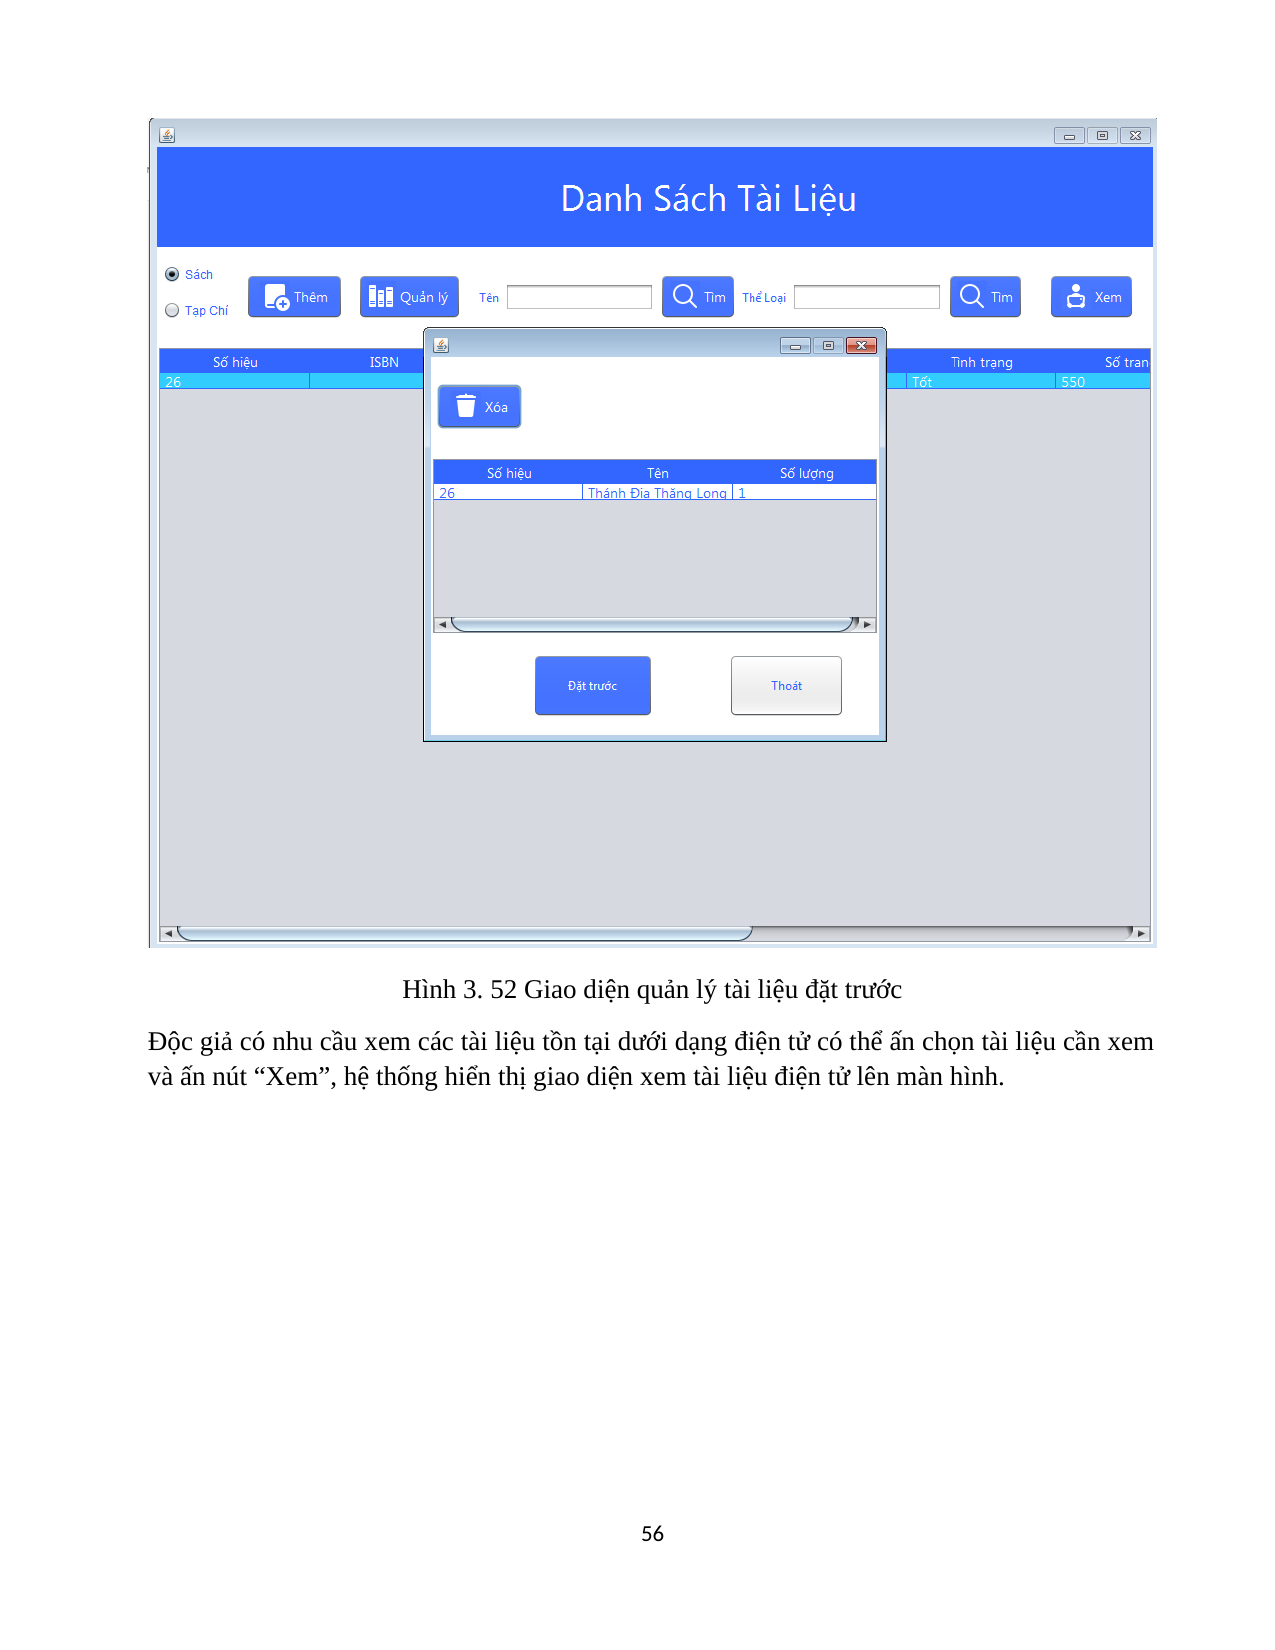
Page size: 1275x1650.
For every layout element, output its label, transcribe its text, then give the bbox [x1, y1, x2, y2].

text Hình 3. 52 Giao diện quản lý tài liệu đặt trước [148, 973, 1157, 1004]
text Độc giả có nhu cầu xem các tài liệu tồn tại dưới dạng điện tử có thể ấn chọn tài liệu cần xem và ấn nút “Xem”, hệ thống hiển thị giao diện xem tài liệu điện tử lên màn hình. [148, 1025, 1157, 1092]
picture [147, 118, 1157, 948]
